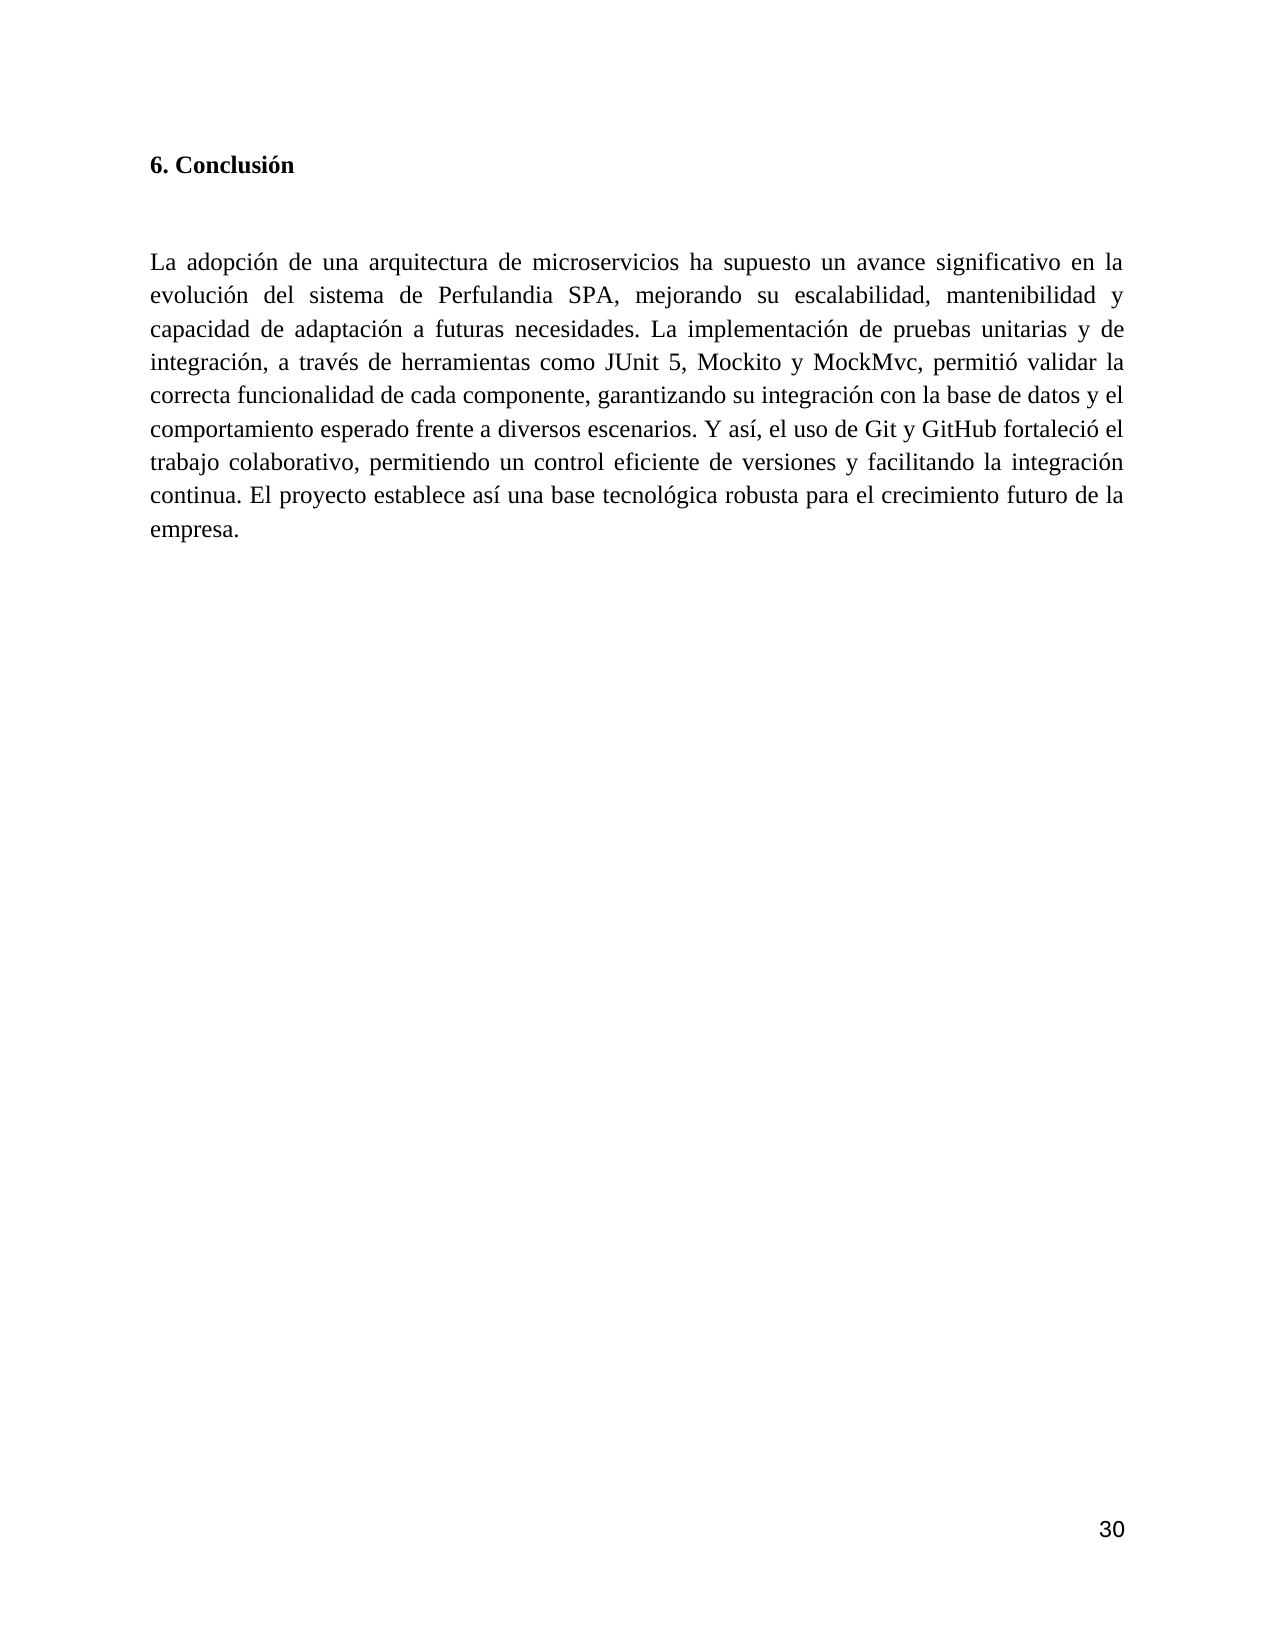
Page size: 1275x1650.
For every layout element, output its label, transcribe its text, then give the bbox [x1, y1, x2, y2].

text La adopción de una arquitectura de microservicios ha supuesto un avance significativo en la evolución del sistema de Perfulandia SPA, mejorando su escalabilidad, mantenibilidad y capacidad de adaptación a futuras necesidades. La implementación de pruebas unitarias y de integración, a través de herramientas como JUnit 5, Mockito y MockMvc, permitió validar la correcta funcionalidad de cada componente, garantizando su integración con la base de datos y el comportamiento esperado frente a diversos escenarios. Y así, el uso de Git y GitHub fortaleció el trabajo colaborativo, permitiendo un control eficiente de versiones y facilitando la integración continua. El proyecto establece así una base tecnológica robusta para el crecimiento futuro de la empresa. [150, 247, 1125, 543]
subtitle 6. Conclusión [150, 150, 1125, 179]
